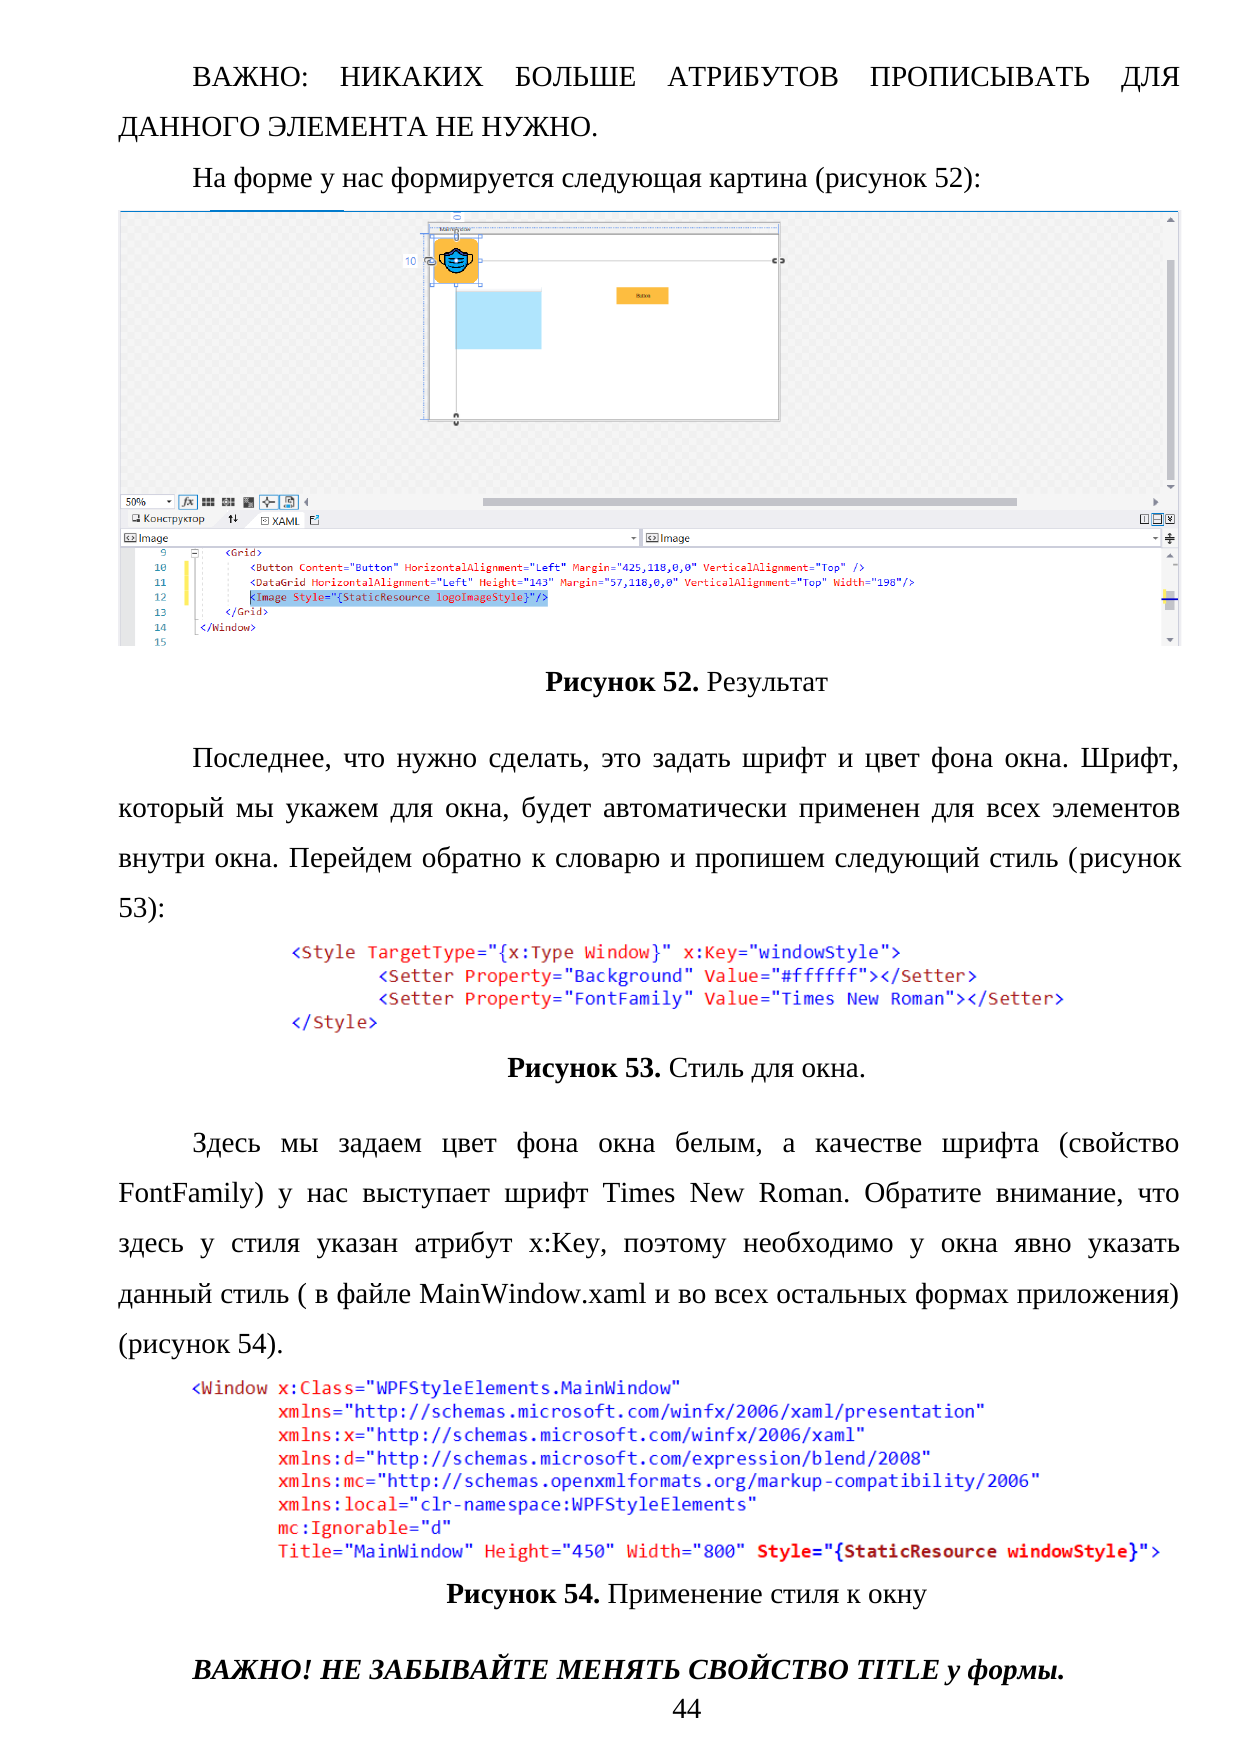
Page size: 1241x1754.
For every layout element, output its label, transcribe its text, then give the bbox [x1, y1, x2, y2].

text На форме у нас формируется следующая картина (рисунок 52): [118, 160, 1181, 193]
text ВАЖНО! НЕ ЗАБЫВАЙТЕ МЕНЯТЬ СВОЙСТВО TITLE у формы. [118, 1652, 1181, 1685]
picture [291, 941, 1082, 1036]
text Последнее, что нужно сделать, это задать шрифт и цвет фона окна. Шрифт, который мы укажем для окна, будет автоматически применен для всех элементов внутри окна. Перейдем обратно к словарю и пропишем следующий стиль (рисунок 53): [118, 740, 1181, 924]
text Рисунок 52. Результат [118, 664, 1181, 698]
text Рисунок 53. Стиль для окна. [118, 1050, 1181, 1083]
text Здесь мы задаем цвет фона окна белым, а качестве шрифта (свойство FontFamily) у нас выступает шрифт Times New Roman. Обратите внимание, что здесь у стиля указан атрибут x:Key, поэтому необходимо у окна явно указать данный стиль ( в файле MainWindow.xaml и во всех остальных формах приложения) (рисунок 54). [118, 1125, 1181, 1360]
picture [118, 210, 1182, 646]
text ВАЖНО: НИКАКИХ БОЛЬШЕ АТРИБУТОВ ПРОПИСЫВАТЬ ДЛЯ ДАННОГО ЭЛЕМЕНТА НЕ НУЖНО. [118, 59, 1181, 143]
text Рисунок 54. Применение стиля к окну [118, 1577, 1181, 1610]
picture [192, 1376, 1167, 1563]
